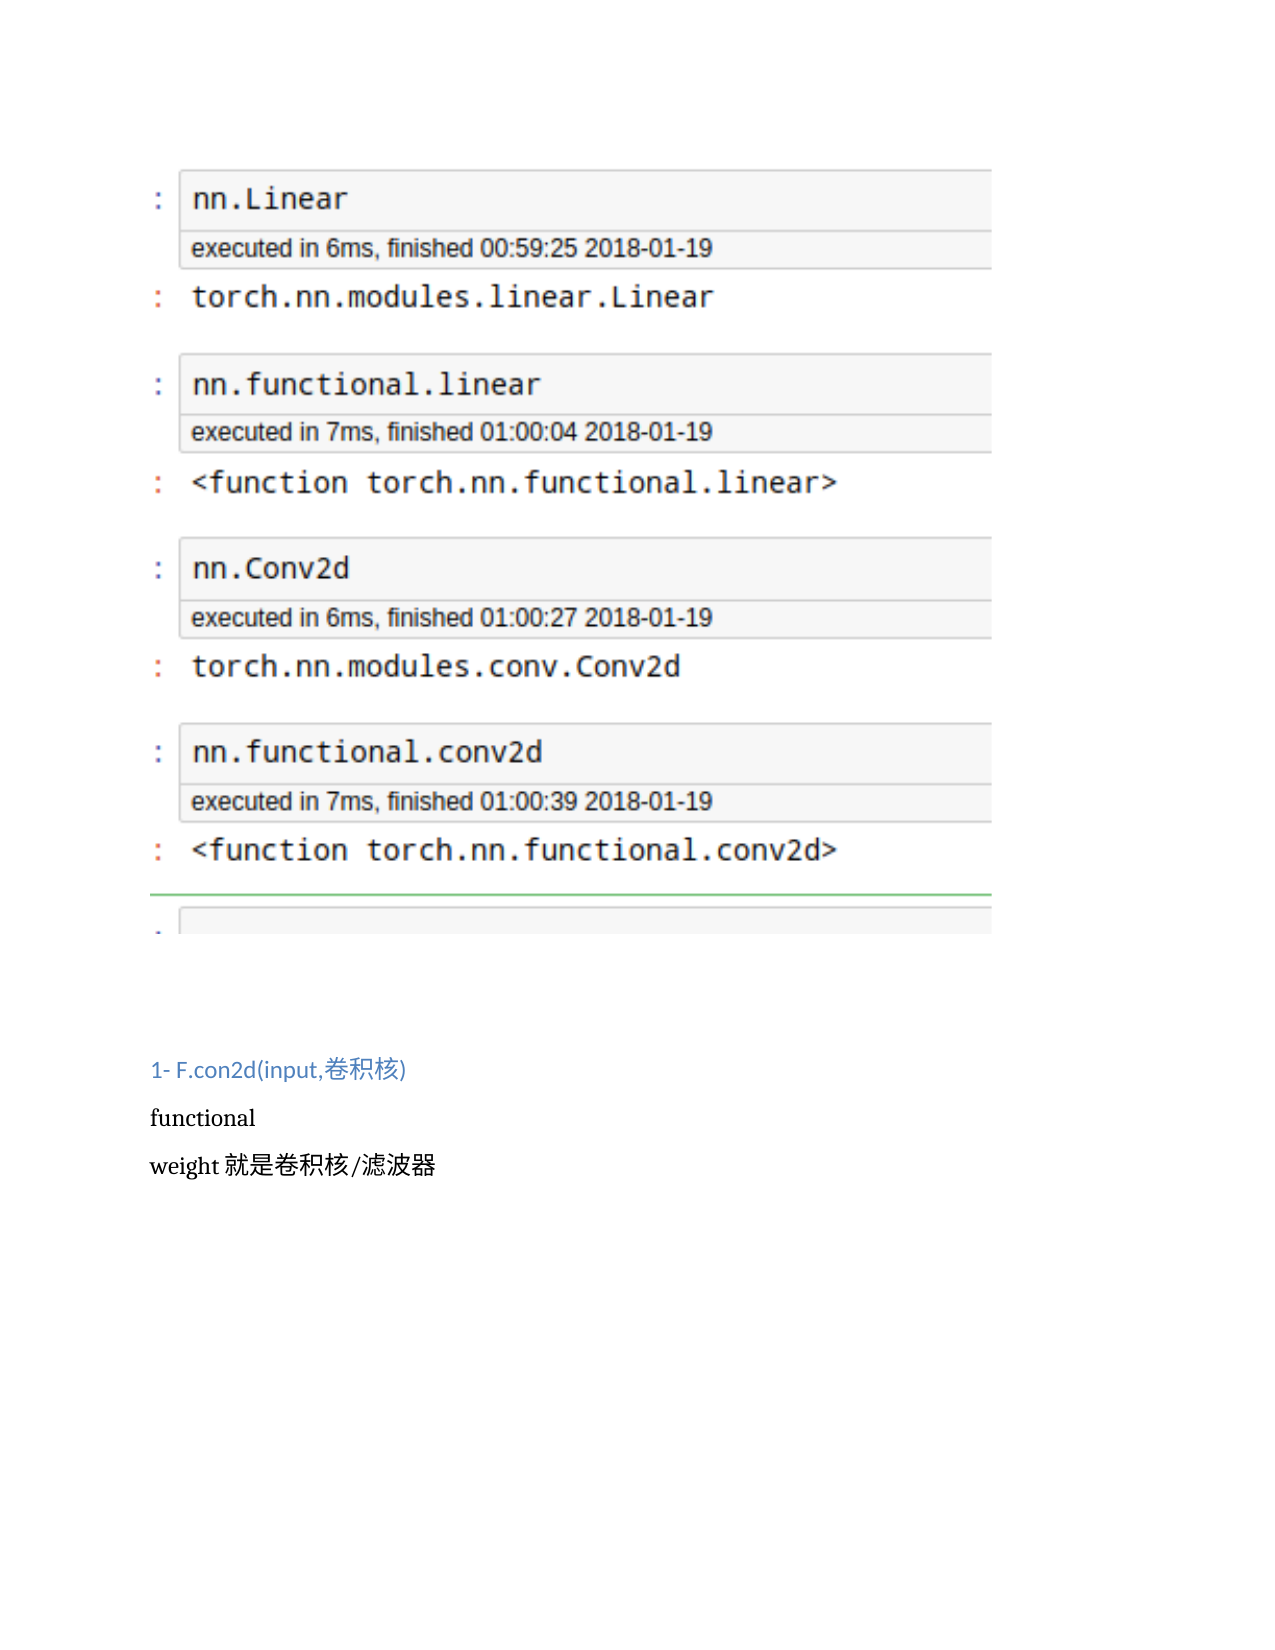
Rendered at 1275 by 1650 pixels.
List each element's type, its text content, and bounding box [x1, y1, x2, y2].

text functional [150, 1104, 1125, 1133]
picture [150, 150, 992, 934]
subtitle 1- F.con2d(input,卷积核) [150, 1051, 1125, 1085]
text weight就是卷积核/滤波器 [150, 1152, 1125, 1180]
